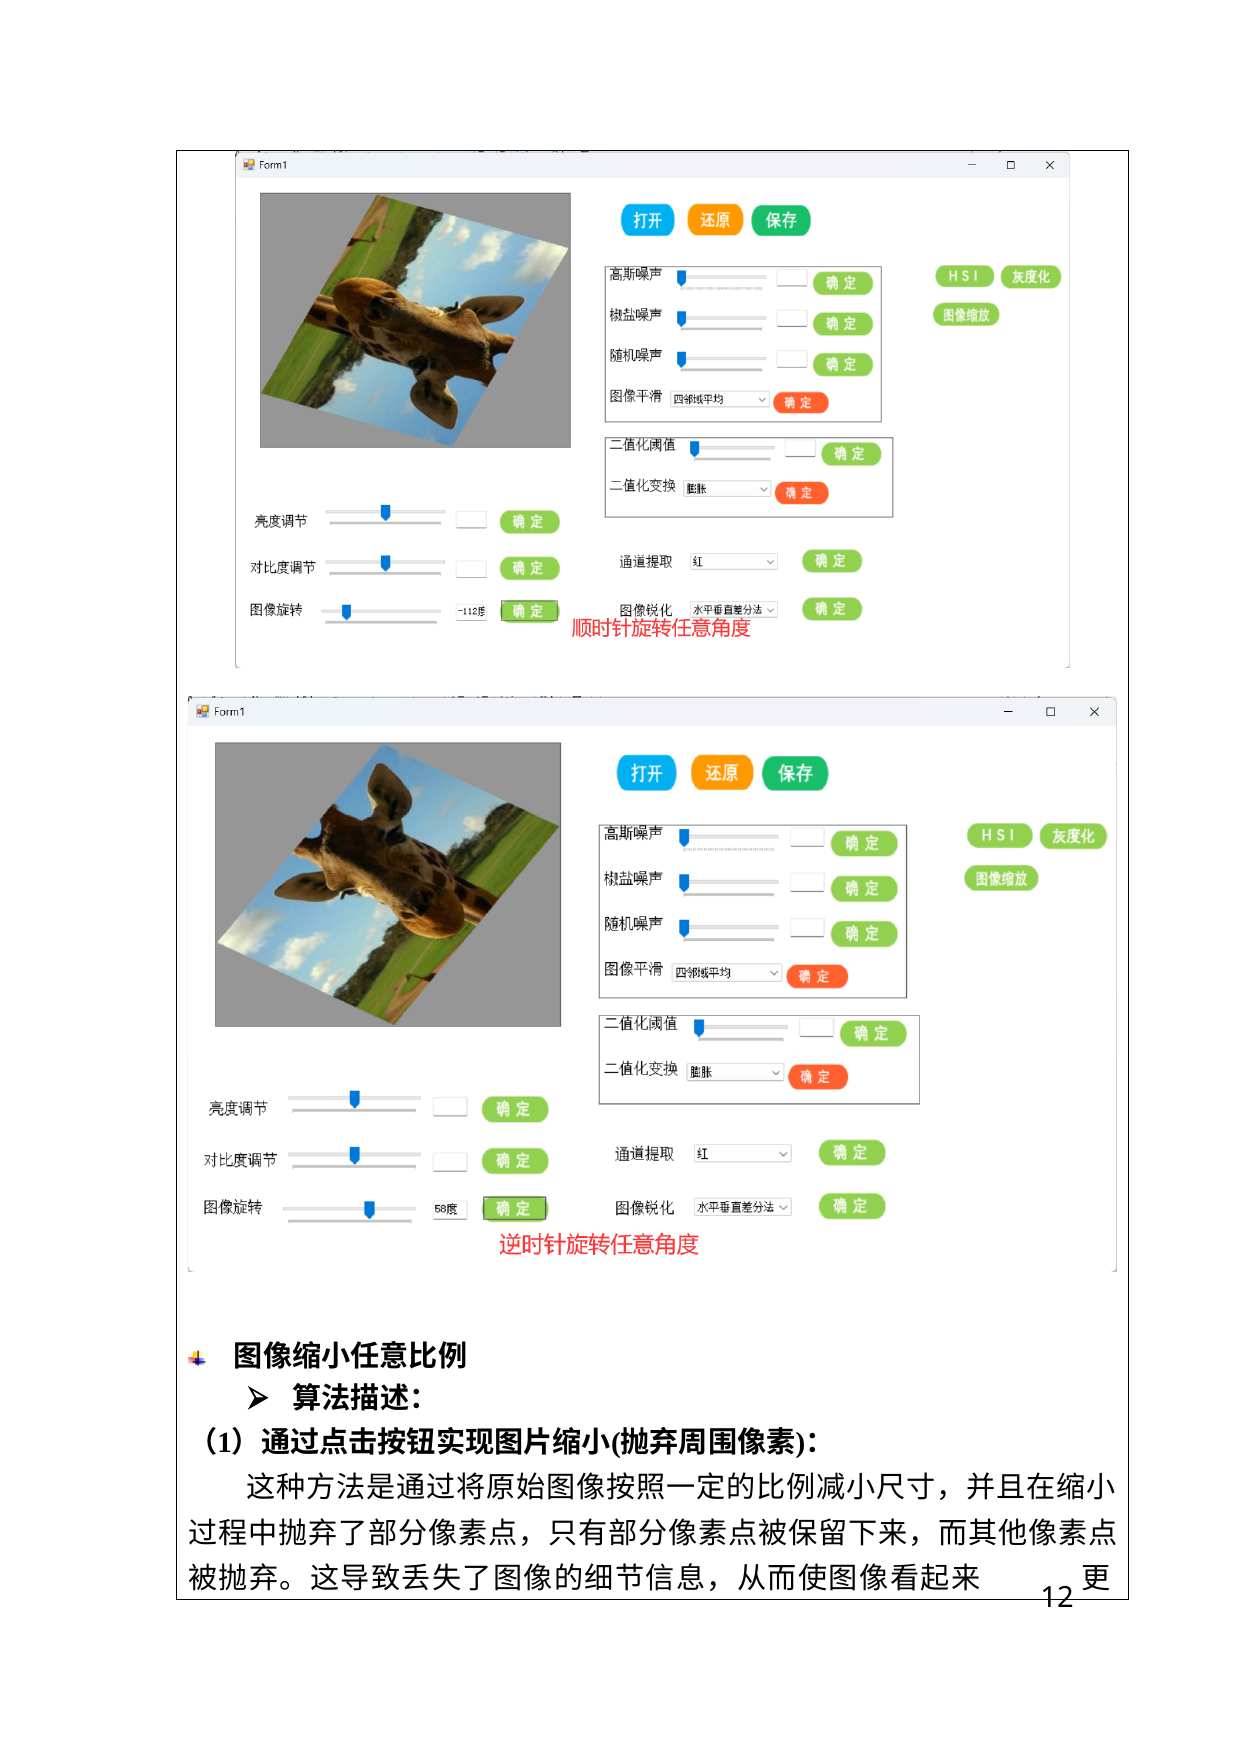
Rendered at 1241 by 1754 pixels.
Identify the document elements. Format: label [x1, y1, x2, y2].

picture [188, 1349, 206, 1366]
picture [187, 696, 1117, 1272]
picture [235, 151, 1070, 668]
table_cell [177, 151, 1128, 1598]
